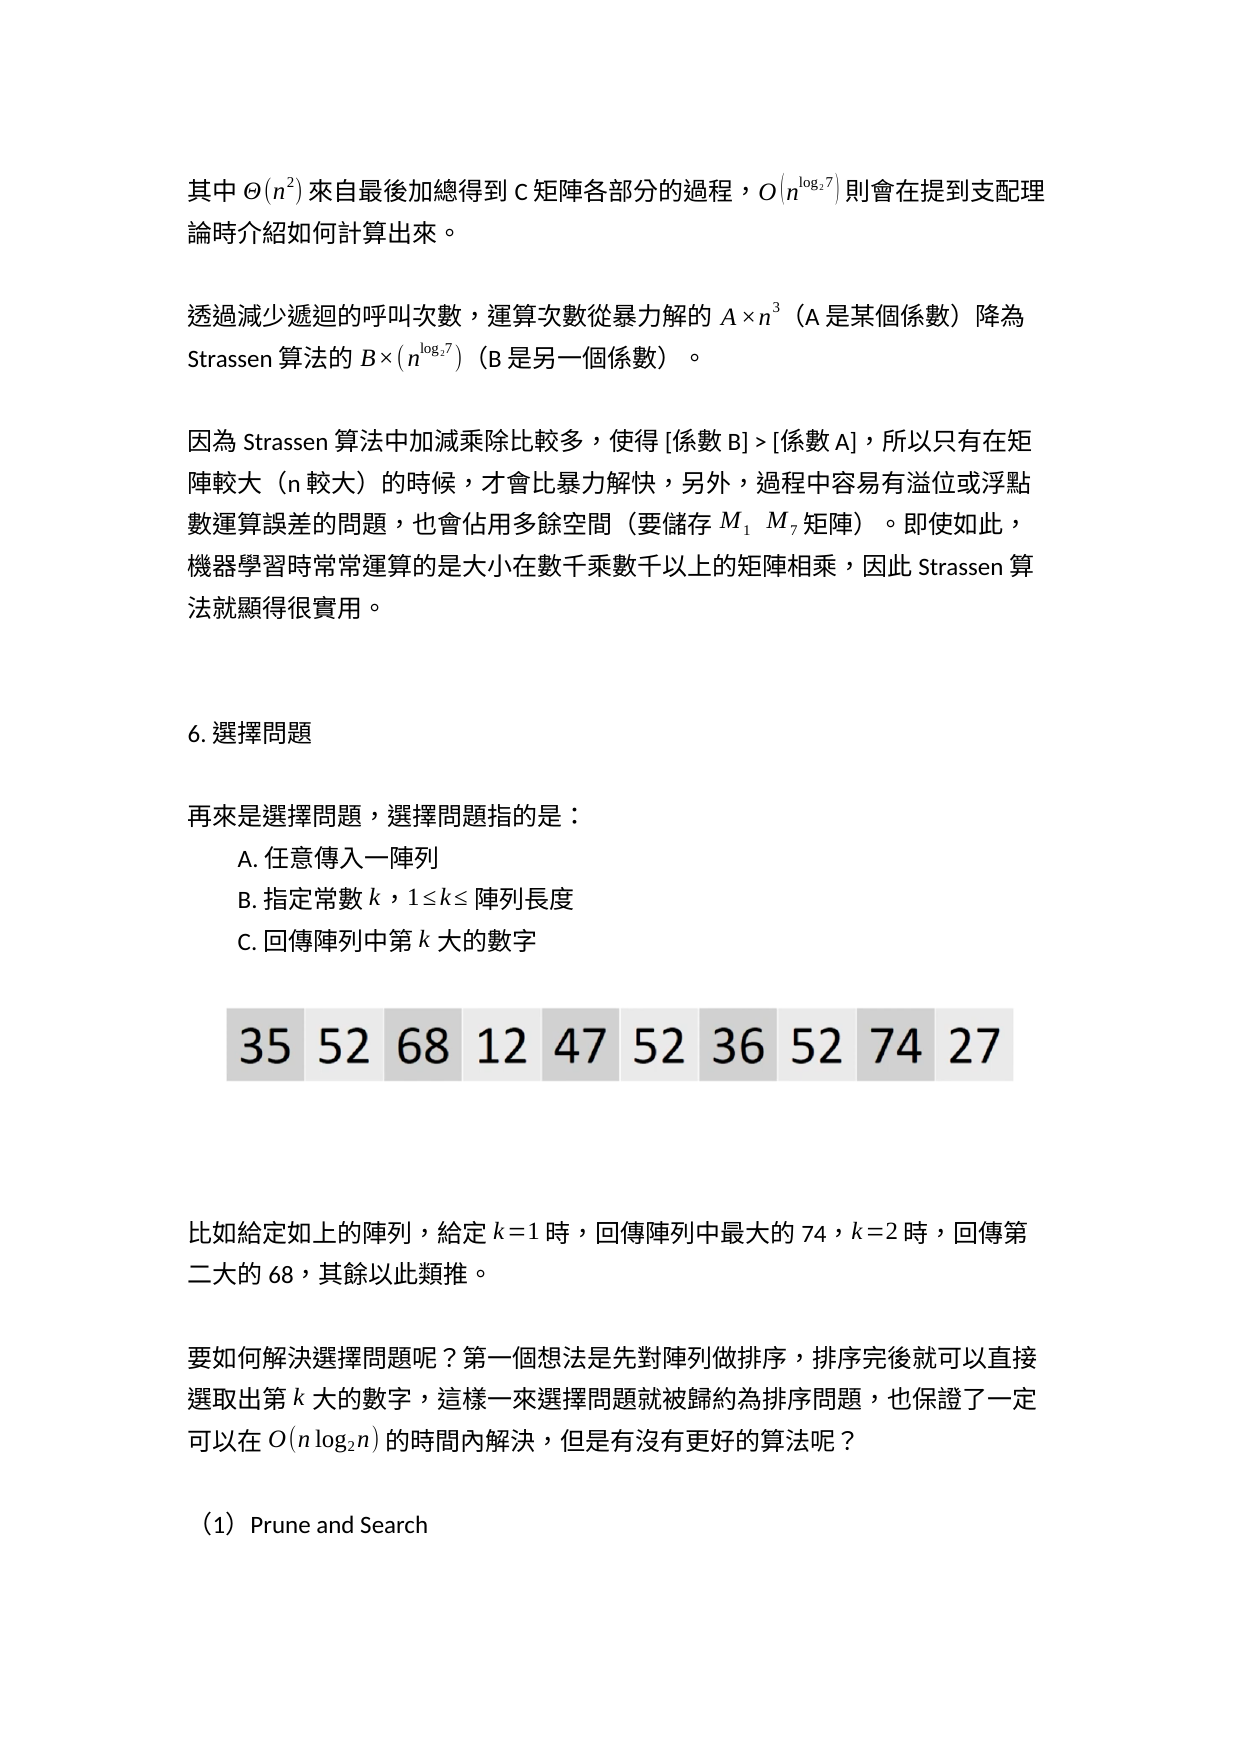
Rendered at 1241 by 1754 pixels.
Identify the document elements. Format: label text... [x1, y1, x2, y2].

text B. 指定常數 ， 陣列長度 [187, 877, 1053, 919]
text 因為 Strassen 算法中加減乘除比較多，使得 [係數B] > [係數A]，所以只有在矩陣較大（n 較大）的時候，才會比暴力解快，另外，過程中容易有溢位或浮點數運算誤差的問題，也會佔用多餘空間（要儲存 矩陣）。即使如此，機器學習時常常運算的是大小在數千乘數千以上的矩陣相乘，因此 Strassen 算法就顯得很實用。 [187, 419, 1053, 627]
text C. 回傳陣列中第 大的數字 [187, 919, 1053, 960]
text A. 任意傳入一陣列 [187, 835, 1053, 877]
picture [187, 1001, 1053, 1087]
text 再來是選擇問題，選擇問題指的是： [187, 794, 1053, 835]
text 透過減少遞迴的呼叫次數，運算次數從暴力解的 （A 是某個係數）降為 Strassen 算法的 （B 是另一個係數）。 [187, 294, 1053, 377]
text 比如給定如上的陣列，給定 時，回傳陣列中最大的 74， 時，回傳第二大的 68，其餘以此類推。 [187, 1210, 1053, 1294]
text （1）Prune and Search [187, 1502, 1053, 1544]
text 其中 來自最後加總得到 C 矩陣各部分的過程， 則會在提到支配理論時介紹如何計算出來。 [187, 169, 1053, 252]
text 6. 選擇問題 [187, 710, 1053, 752]
text 要如何解決選擇問題呢？第一個想法是先對陣列做排序，排序完後就可以直接選取出第 大的數字，這樣一來選擇問題就被歸約為排序問題，也保證了一定可以在 的時間內解決，但是有沒有更好的算法呢？ [187, 1335, 1053, 1460]
